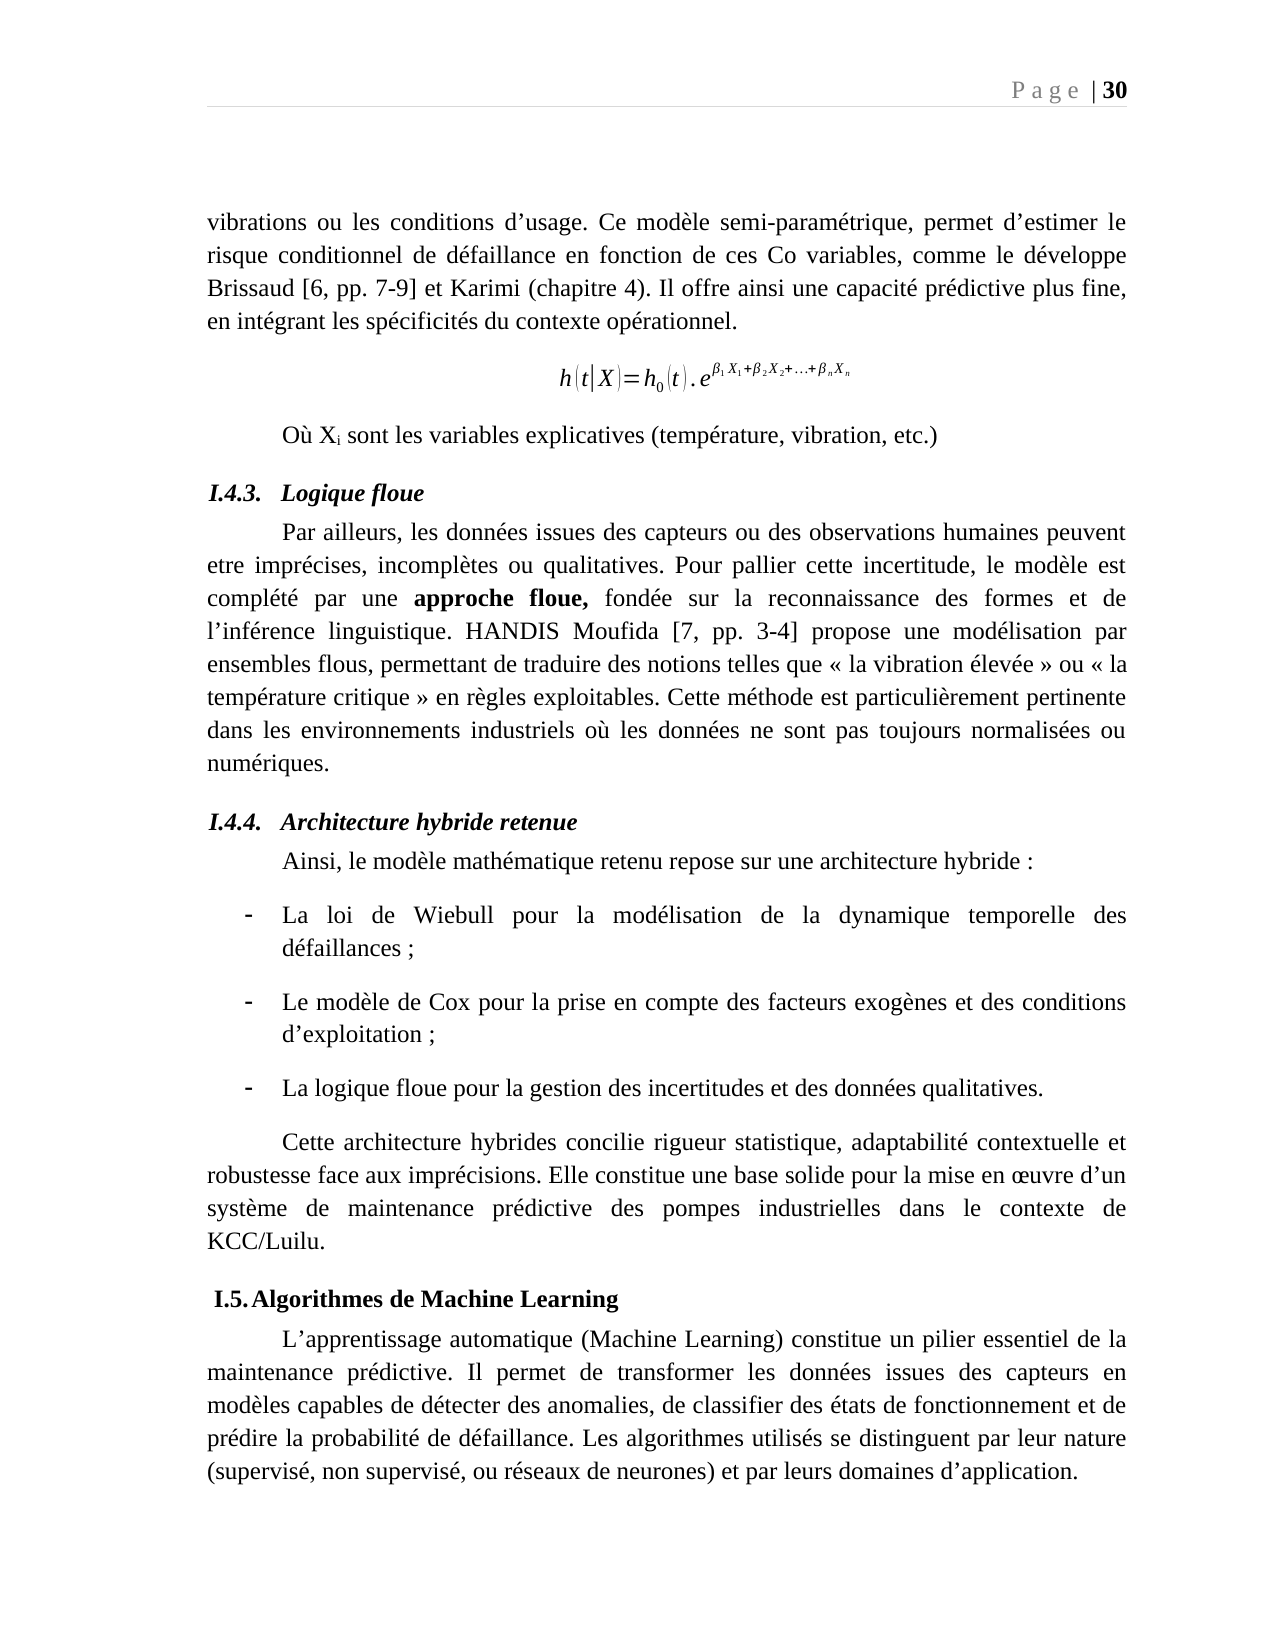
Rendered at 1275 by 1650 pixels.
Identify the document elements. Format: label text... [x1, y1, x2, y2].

list La loi de Wiebull pour la modélisation de la dynamique temporelle des défaillances ; [244, 900, 1127, 961]
text L’apprentissage automatique (Machine Learning) constitue un pilier essentiel de la maintenance prédictive. Il permet de transformer les données issues des capteurs en modèles capables de détecter des anomalies, de classifier des états de fonctionnement et de prédire la probabilité de défaillance. Les algorithmes utilisés se distinguent par leur nature (supervisé, non supervisé, ou réseaux de neurones) et par leurs domaines d’application. [207, 1324, 1127, 1484]
text Par ailleurs, les données issues des capteurs ou des observations humaines peuvent etre imprécises, incomplètes ou qualitatives. Pour pallier cette incertitude, le modèle est complété par une approche floue, fondée sur la reconnaissance des formes et de l’inférence linguistique. HANDIS Moufida propose une modélisation par ensembles flous, permettant de traduire des notions telles que « la vibration élevée » ou « la température critique » en règles exploitables. Cette méthode est particulièrement pertinente dans les environnements industriels où les données ne sont pas toujours normalisées ou numériques. [207, 517, 1127, 777]
text Où Xi sont les variables explicatives (température, vibration, etc.) [207, 420, 1127, 449]
list Le modèle de Cox pour la prise en compte des facteurs exogènes et des conditions d’exploitation ; [244, 987, 1127, 1048]
subtitle Algorithmes de Machine Learning [214, 1284, 1127, 1313]
text Ainsi, le modèle mathématique retenu repose sur une architecture hybride : [207, 846, 1127, 874]
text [207, 207, 1127, 334]
text Cette architecture hybrides concilie rigueur statistique, adaptabilité contextuelle et robustesse face aux imprécisions. Elle constitue une base solide pour la mise en œuvre d’un système de maintenance prédictive des pompes industrielles dans le contexte de KCC/Luilu. [207, 1127, 1127, 1255]
subtitle Architecture hybride retenue [262, 807, 1127, 835]
list La logique floue pour la gestion des incertitudes et des données qualitatives. [244, 1073, 1127, 1102]
subtitle Logique floue [262, 478, 1127, 507]
